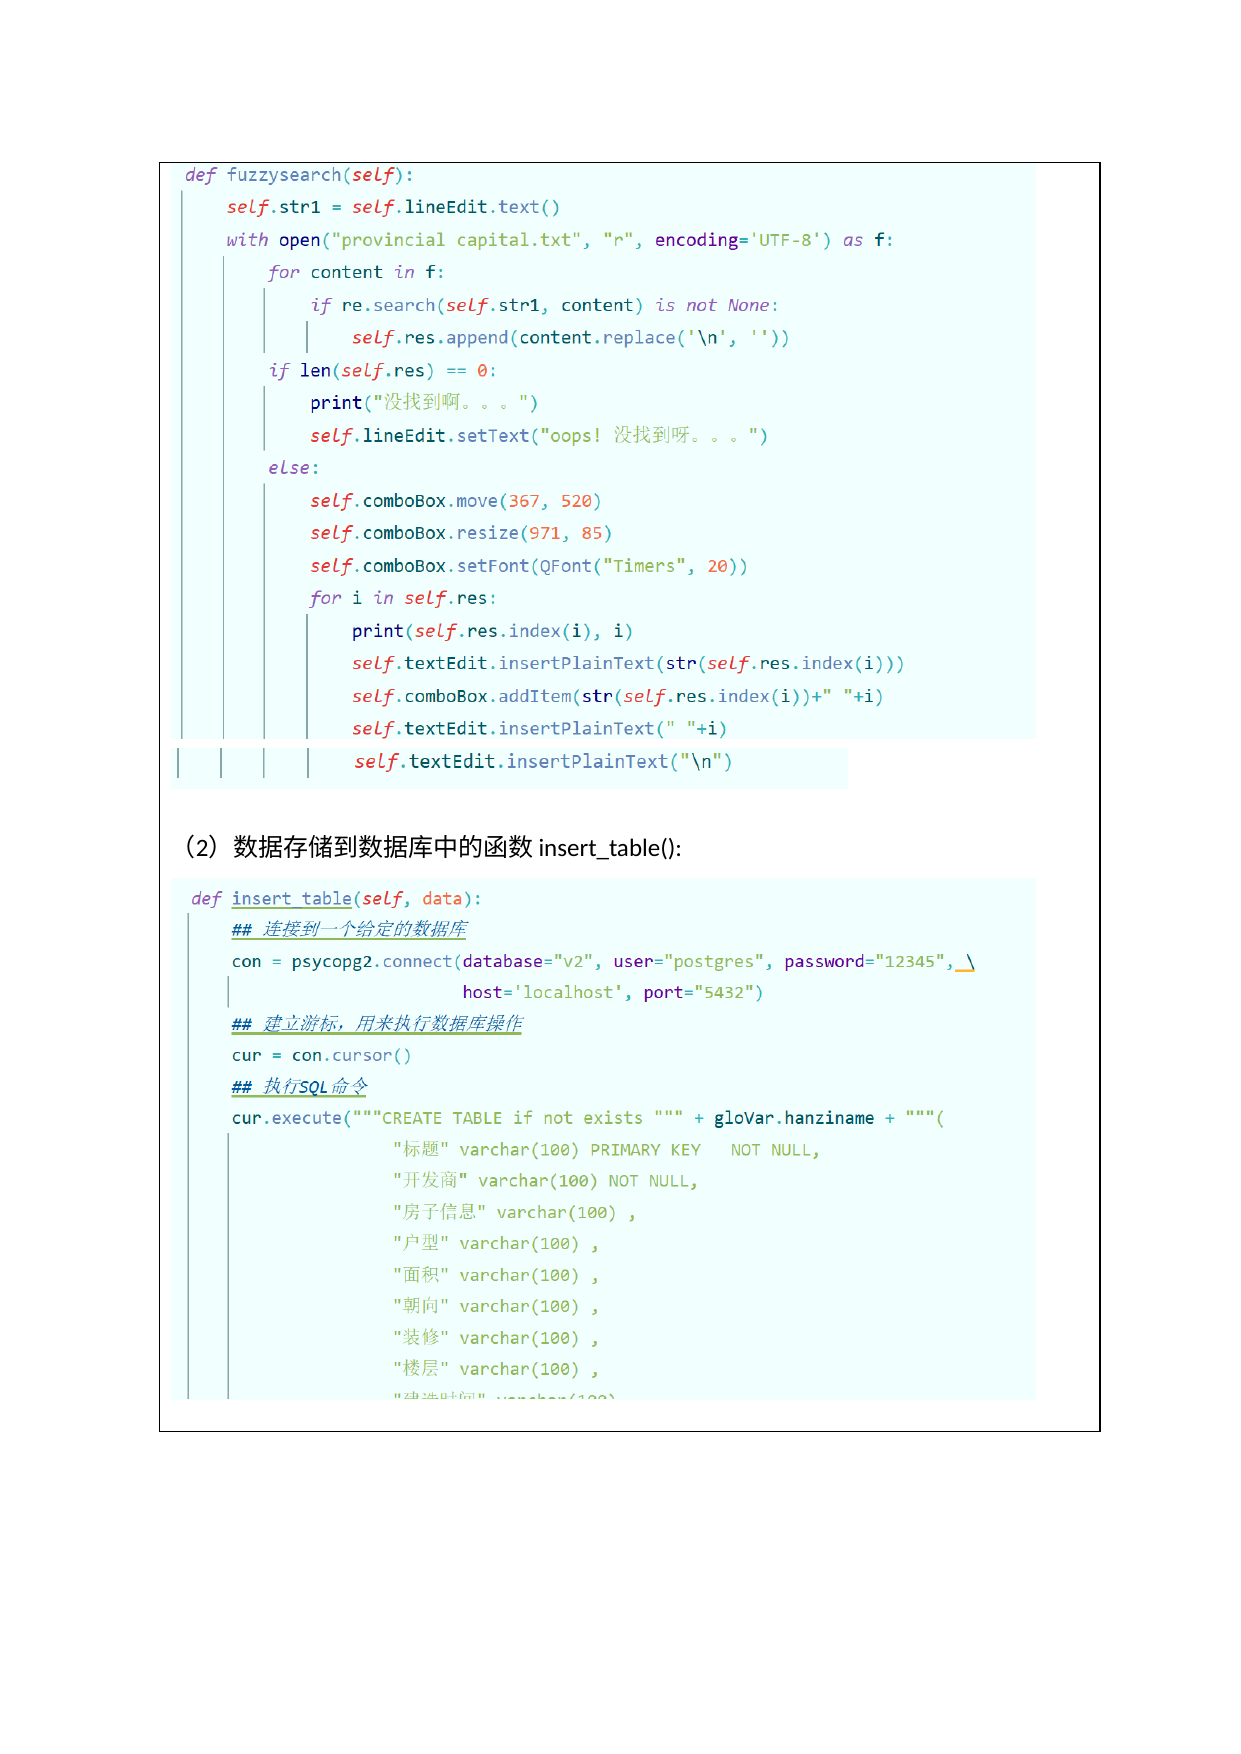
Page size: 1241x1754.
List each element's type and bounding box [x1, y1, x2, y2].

picture [170, 878, 1036, 1400]
table_cell [160, 163, 1099, 1431]
picture [170, 748, 848, 789]
picture [170, 163, 1036, 739]
